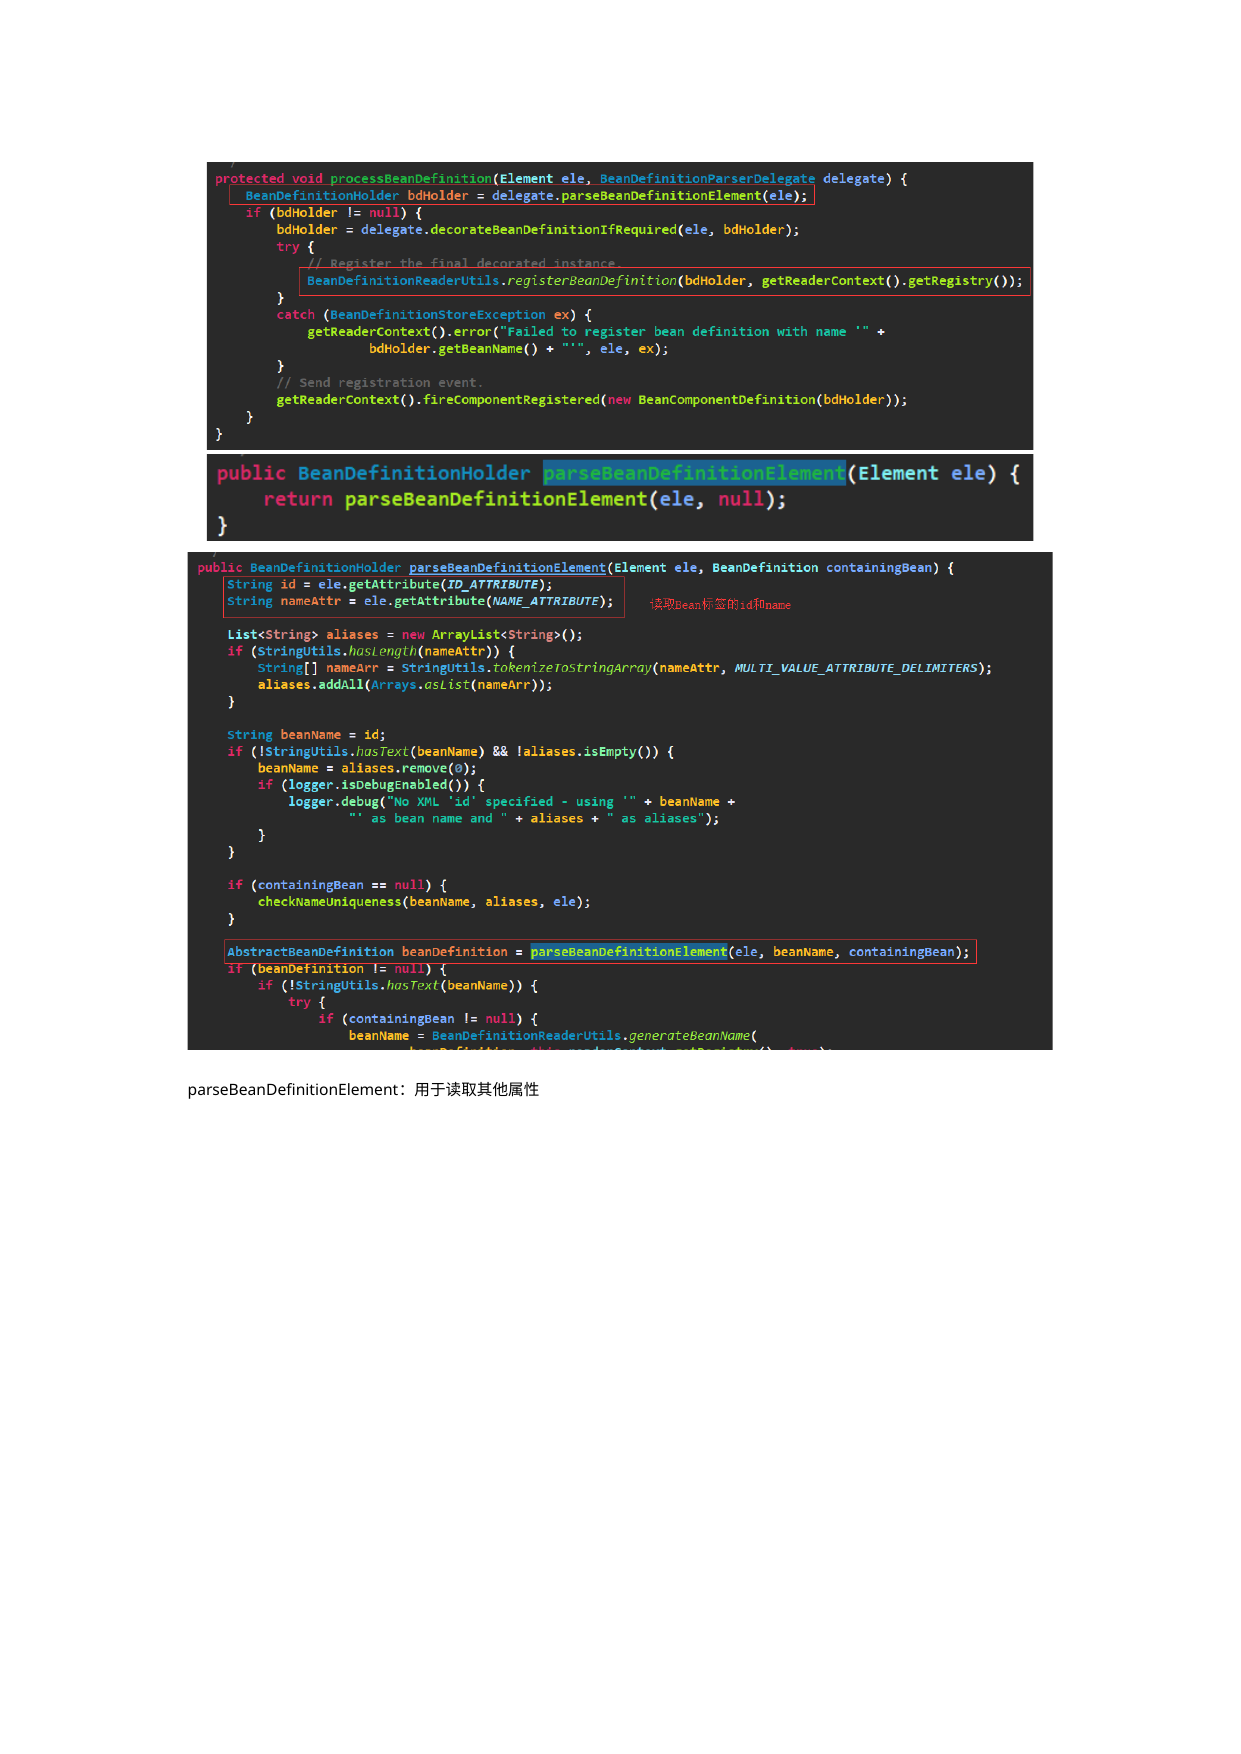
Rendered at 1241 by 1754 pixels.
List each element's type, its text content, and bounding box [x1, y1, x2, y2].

picture [206, 454, 1034, 541]
picture [187, 552, 1053, 1050]
text parseBeanDefinitionElement：用于读取其他属性 [187, 1072, 1053, 1104]
picture [206, 162, 1034, 450]
